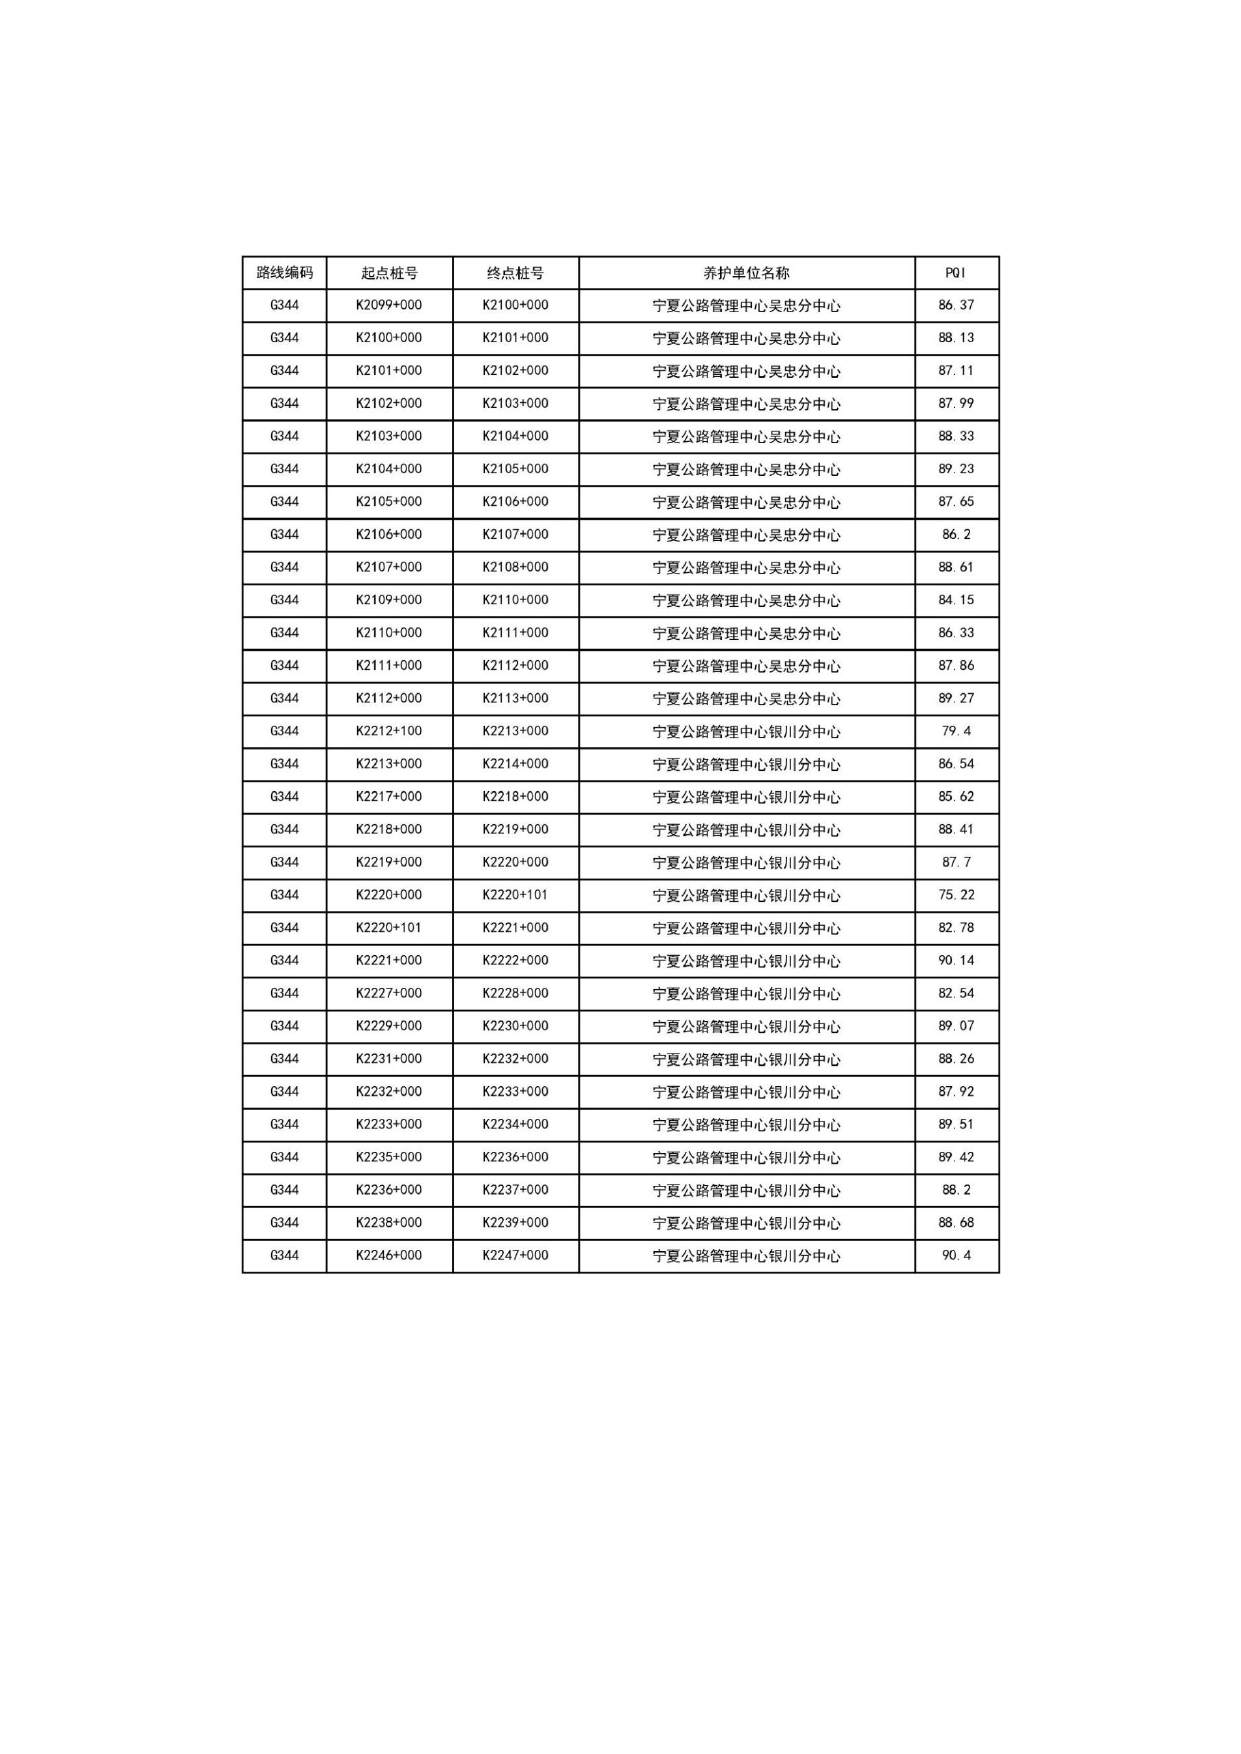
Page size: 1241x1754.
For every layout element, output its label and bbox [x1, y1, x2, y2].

picture [187, 162, 1053, 1367]
